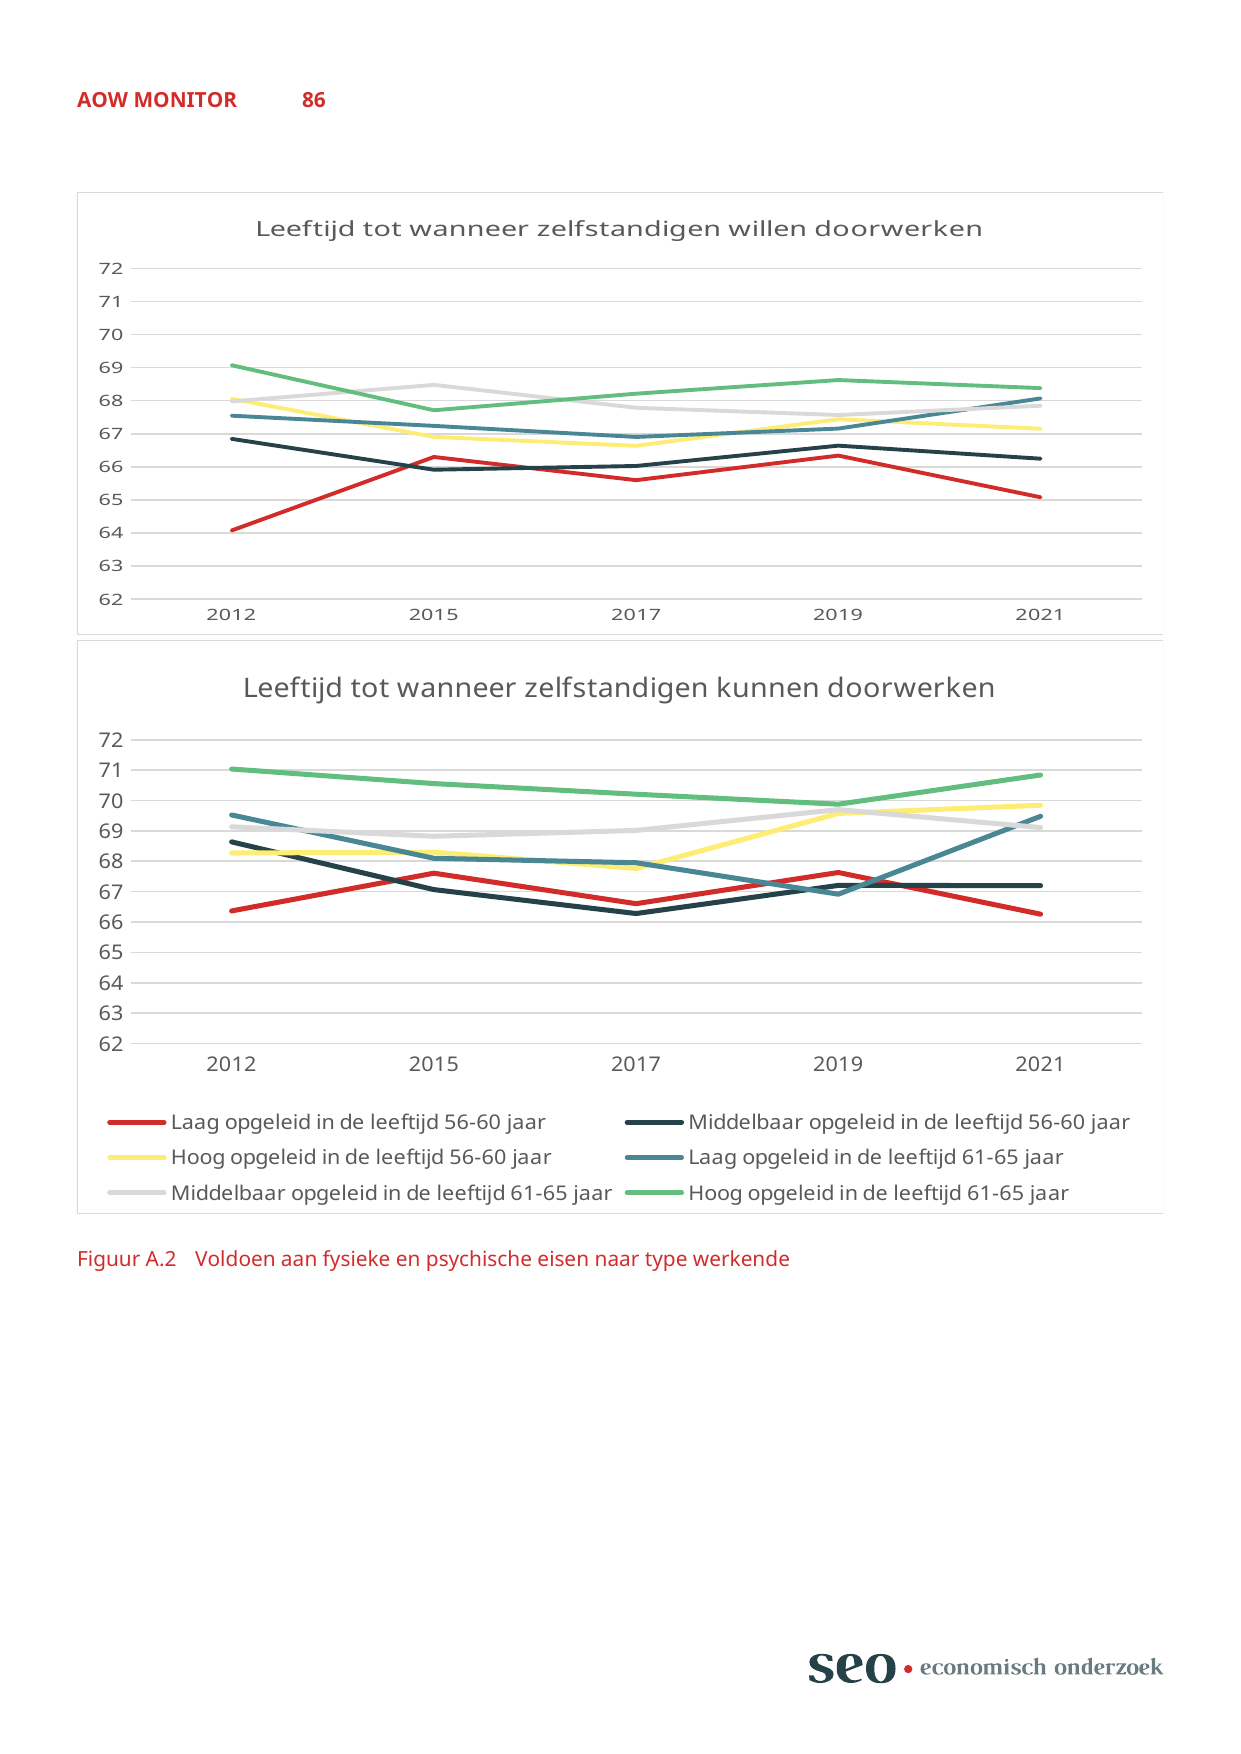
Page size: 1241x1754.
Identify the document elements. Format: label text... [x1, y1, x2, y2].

text Voldoen aan fysieke en psychische eisen naar type werkende [77, 1244, 1163, 1272]
